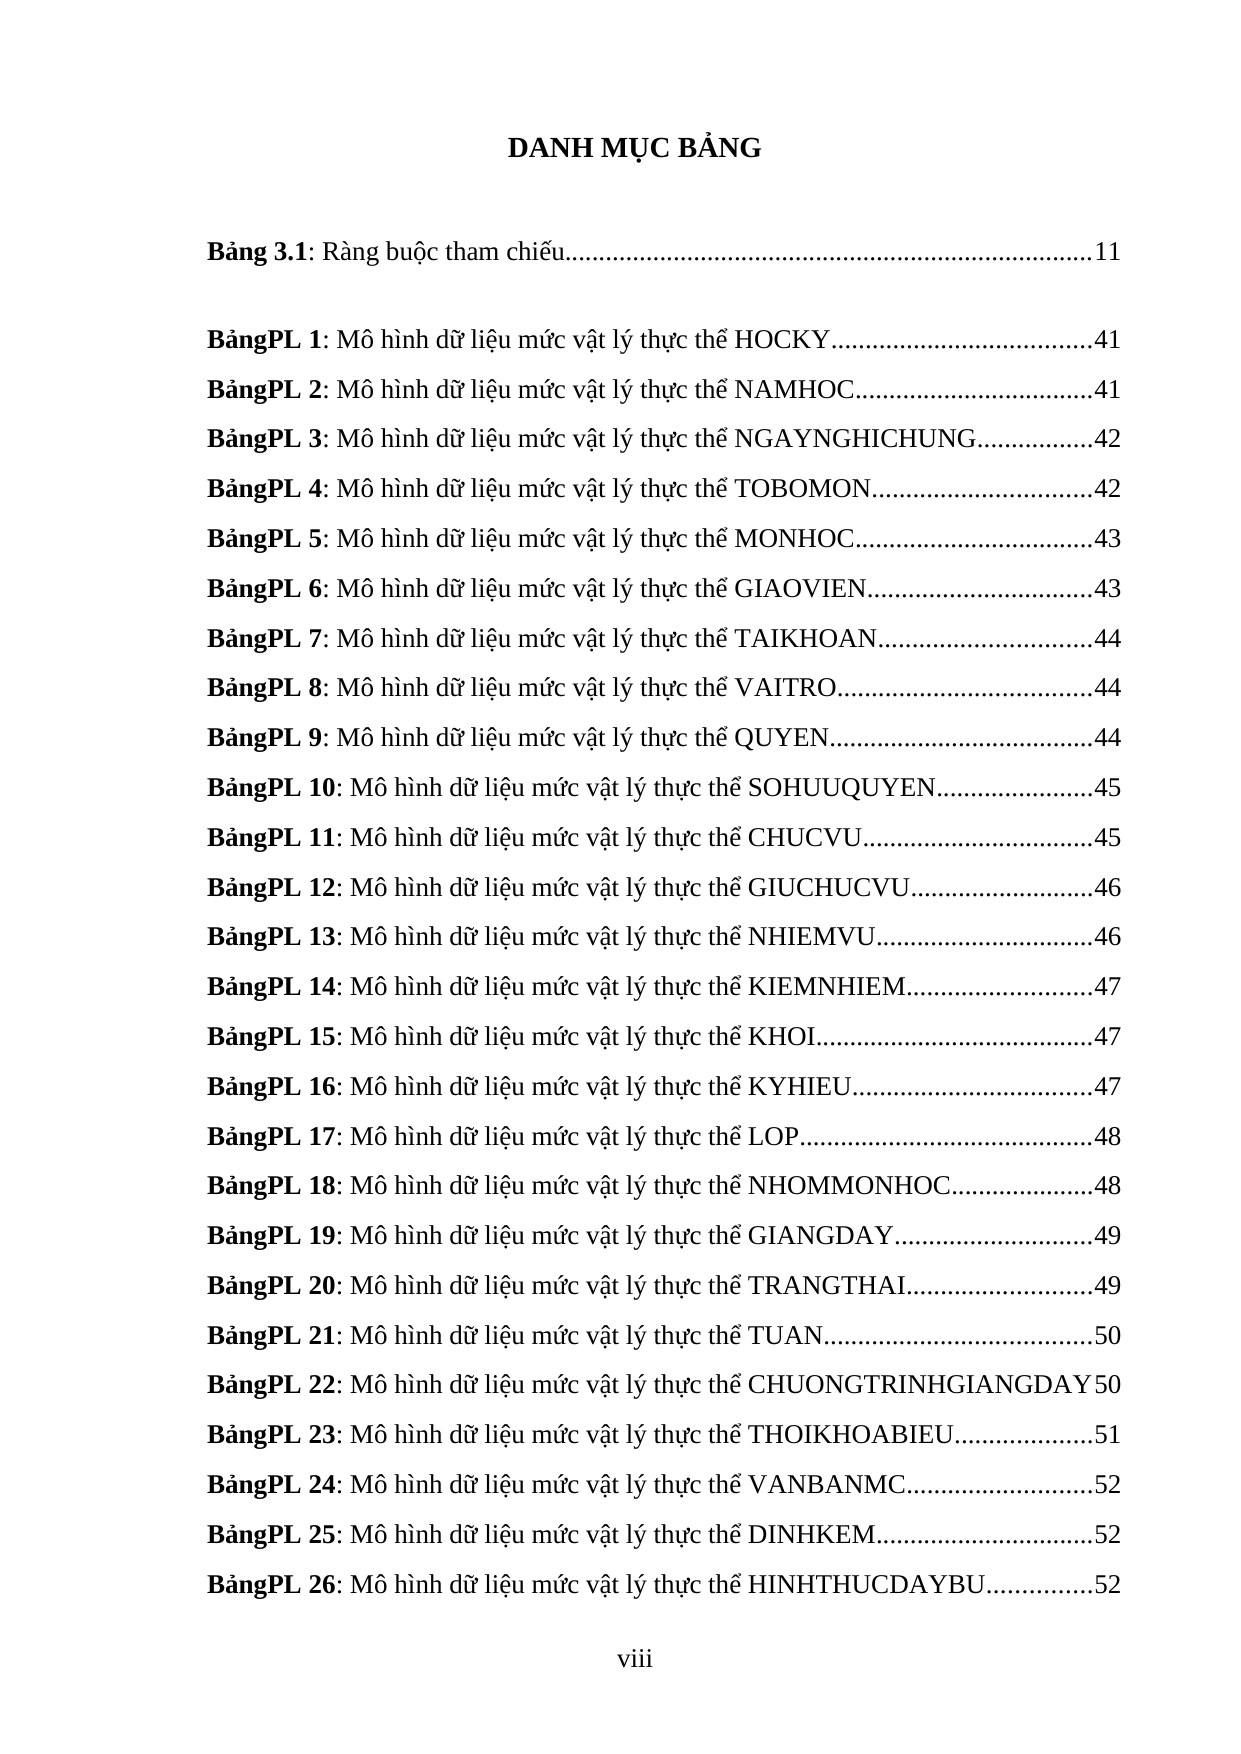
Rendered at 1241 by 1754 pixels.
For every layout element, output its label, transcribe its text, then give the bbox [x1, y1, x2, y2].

text Bảng 3.1: Ràng buộc tham chiếu 11 [148, 235, 1122, 267]
text BảngPL 4: Mô hình dữ liệu mức vật lý thực thể TOBOMON 42 [148, 472, 1122, 503]
text BảngPL 9: Mô hình dữ liệu mức vật lý thực thể QUYEN 44 [148, 721, 1122, 752]
text BảngPL 8: Mô hình dữ liệu mức vật lý thực thể VAITRO 44 [148, 671, 1122, 703]
text BảngPL 1: Mô hình dữ liệu mức vật lý thực thể HOCKY 41 [148, 323, 1122, 354]
text BảngPL 10: Mô hình dữ liệu mức vật lý thực thể SOHUUQUYEN 45 [148, 771, 1122, 802]
text BảngPL 22: Mô hình dữ liệu mức vật lý thực thể CHUONGTRINHGIANGDAY 50 [148, 1368, 1122, 1400]
text BảngPL 20: Mô hình dữ liệu mức vật lý thực thể TRANGTHAI 49 [148, 1269, 1122, 1300]
text BảngPL 13: Mô hình dữ liệu mức vật lý thực thể NHIEMVU 46 [148, 920, 1122, 952]
text BảngPL 18: Mô hình dữ liệu mức vật lý thực thể NHOMMONHOC 48 [148, 1169, 1122, 1201]
text BảngPL 2: Mô hình dữ liệu mức vật lý thực thể NAMHOC 41 [148, 373, 1122, 404]
text BảngPL 7: Mô hình dữ liệu mức vật lý thực thể TAIKHOAN 44 [148, 622, 1122, 653]
text BảngPL 3: Mô hình dữ liệu mức vật lý thực thể NGAYNGHICHUNG 42 [148, 422, 1122, 454]
text BảngPL 15: Mô hình dữ liệu mức vật lý thực thể KHOI 47 [148, 1020, 1122, 1051]
text BảngPL 21: Mô hình dữ liệu mức vật lý thực thể TUAN 50 [148, 1319, 1122, 1350]
text BảngPL 14: Mô hình dữ liệu mức vật lý thực thể KIEMNHIEM 47 [148, 970, 1122, 1001]
text DANH MỤC BẢNG [148, 131, 1122, 164]
text BảngPL 19: Mô hình dữ liệu mức vật lý thực thể GIANGDAY 49 [148, 1219, 1122, 1250]
text BảngPL 16: Mô hình dữ liệu mức vật lý thực thể KYHIEU 47 [148, 1070, 1122, 1101]
text BảngPL 23: Mô hình dữ liệu mức vật lý thực thể THOIKHOABIEU 51 [148, 1418, 1122, 1449]
text BảngPL 6: Mô hình dữ liệu mức vật lý thực thể GIAOVIEN 43 [148, 572, 1122, 603]
text BảngPL 11: Mô hình dữ liệu mức vật lý thực thể CHUCVU 45 [148, 821, 1122, 852]
text BảngPL 12: Mô hình dữ liệu mức vật lý thực thể GIUCHUCVU 46 [148, 871, 1122, 902]
text BảngPL 5: Mô hình dữ liệu mức vật lý thực thể MONHOC 43 [148, 522, 1122, 553]
text BảngPL 25: Mô hình dữ liệu mức vật lý thực thể DINHKEM 52 [148, 1518, 1122, 1549]
text BảngPL 17: Mô hình dữ liệu mức vật lý thực thể LOP 48 [148, 1119, 1122, 1151]
text BảngPL 26: Mô hình dữ liệu mức vật lý thực thể HINHTHUCDAYBU 52 [148, 1568, 1122, 1599]
text BảngPL 24: Mô hình dữ liệu mức vật lý thực thể VANBANMC 52 [148, 1468, 1122, 1499]
